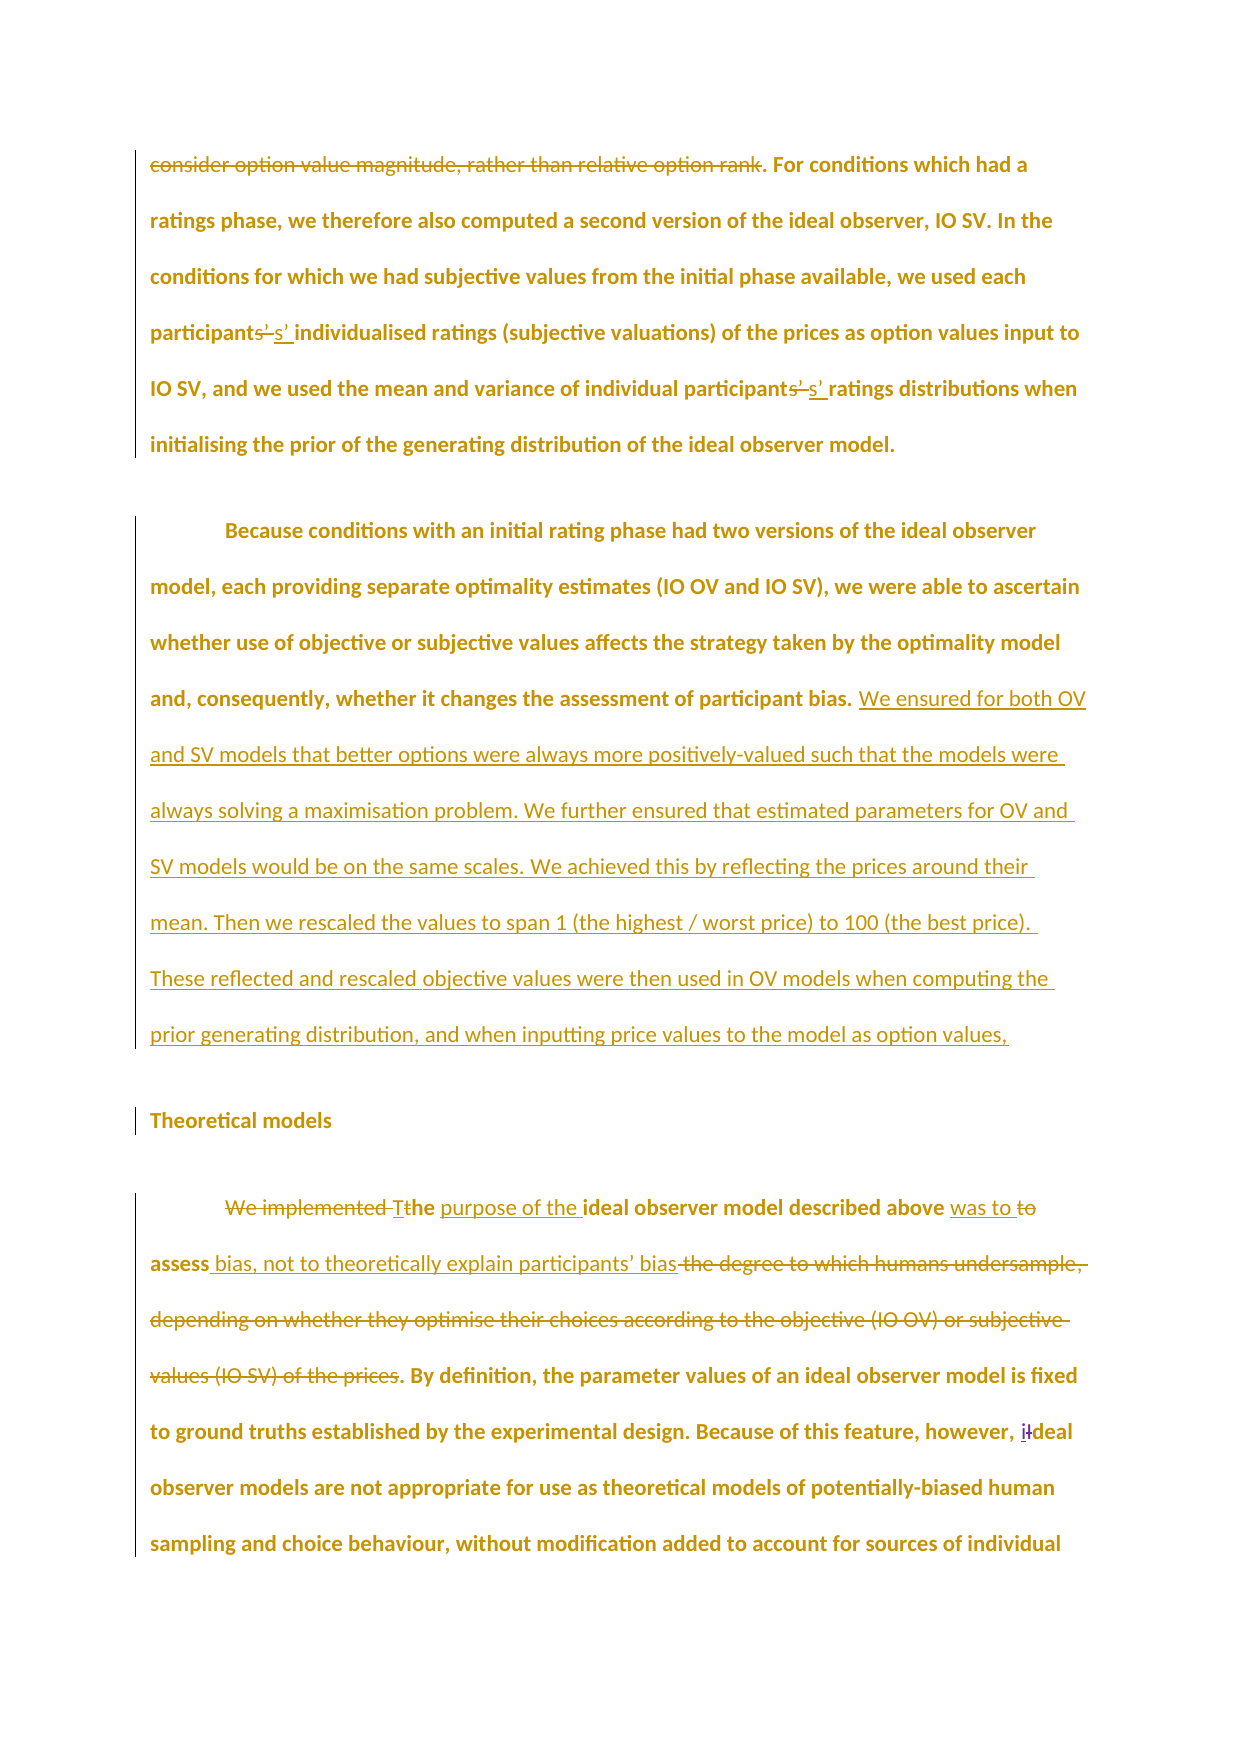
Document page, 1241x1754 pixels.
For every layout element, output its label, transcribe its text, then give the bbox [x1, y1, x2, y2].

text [150, 150, 1090, 458]
text Because conditions with an initial rating phase had two versions of the ideal observer model, each providing separate optimality estimates (IO OV and IO SV), we were able to ascertain whether use of objective or subjective values affects the strategy taken by the optimality model and, consequently, whether it changes the assessment of participant bias. [150, 516, 1090, 1049]
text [150, 1193, 1090, 1557]
text Theoretical models [150, 1107, 1090, 1135]
